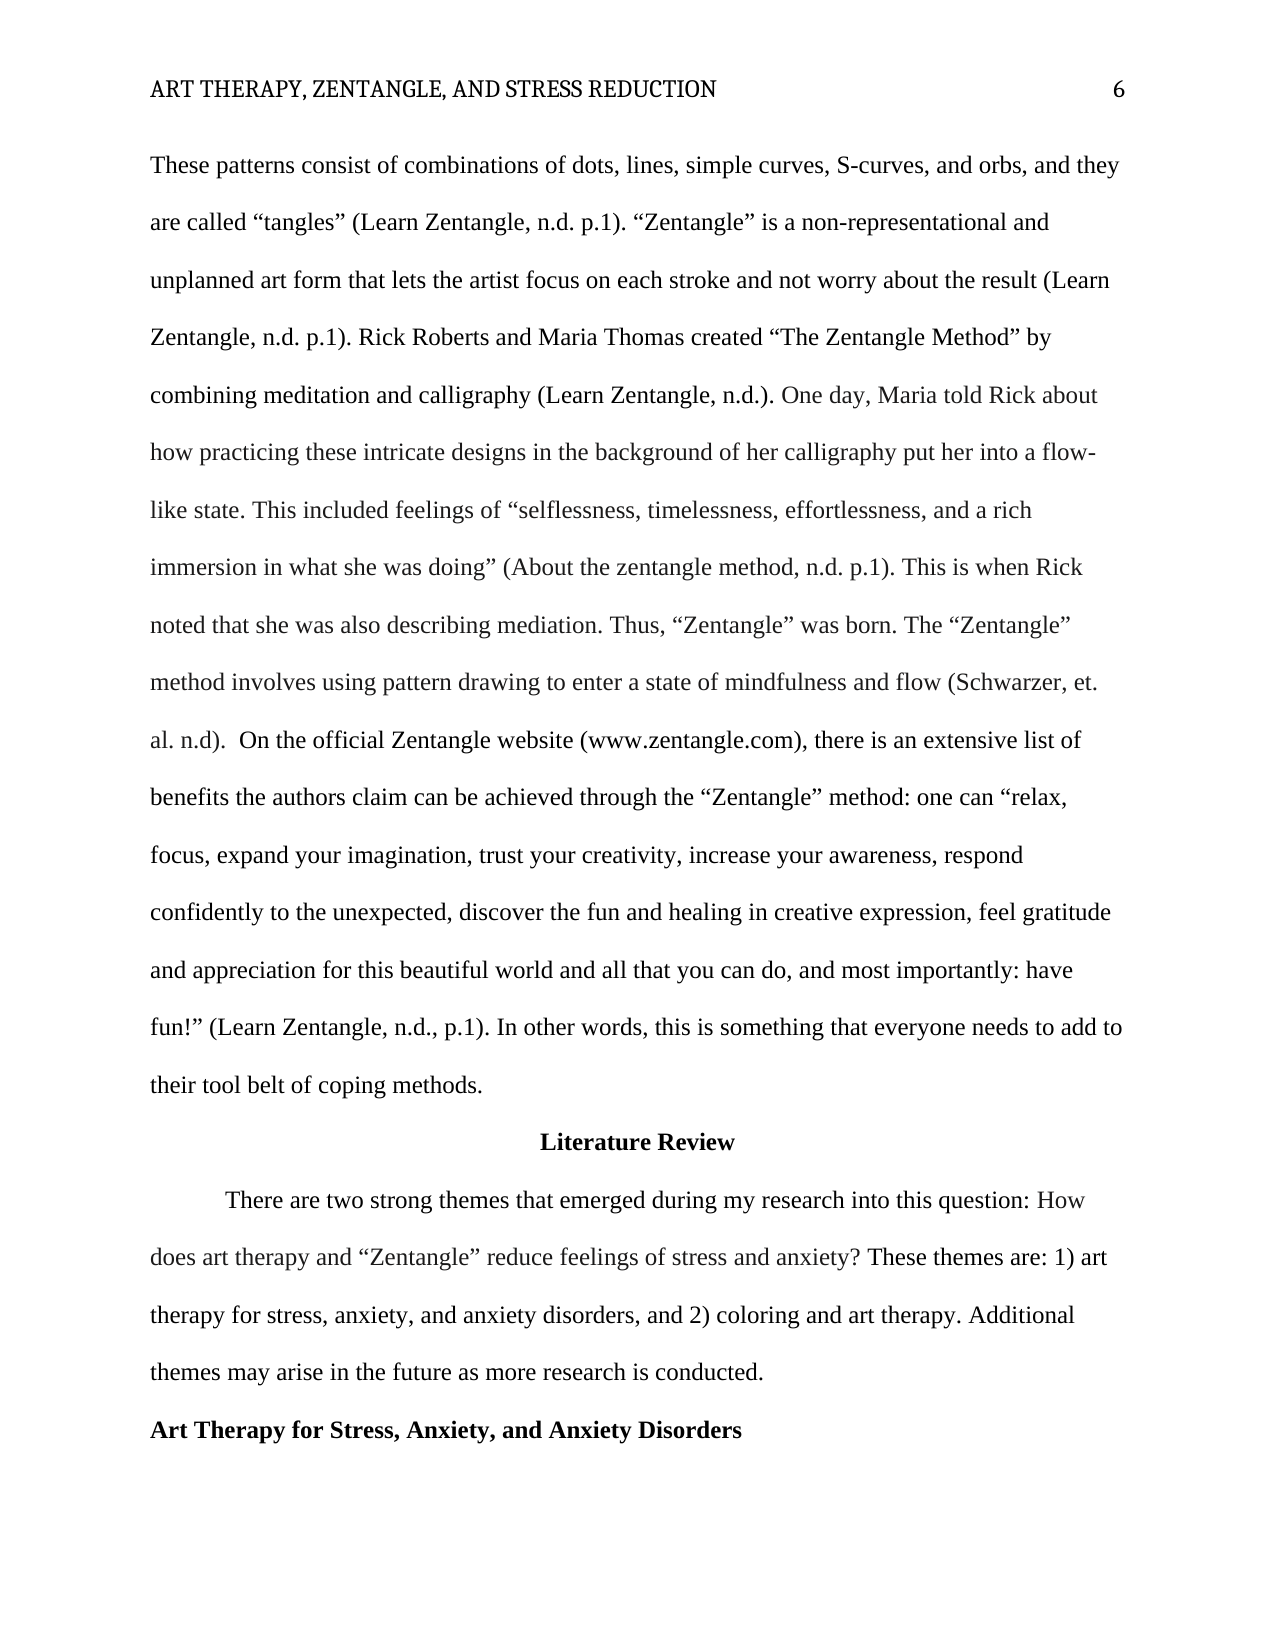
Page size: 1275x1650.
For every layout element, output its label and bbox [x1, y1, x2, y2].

text [150, 150, 1125, 1099]
